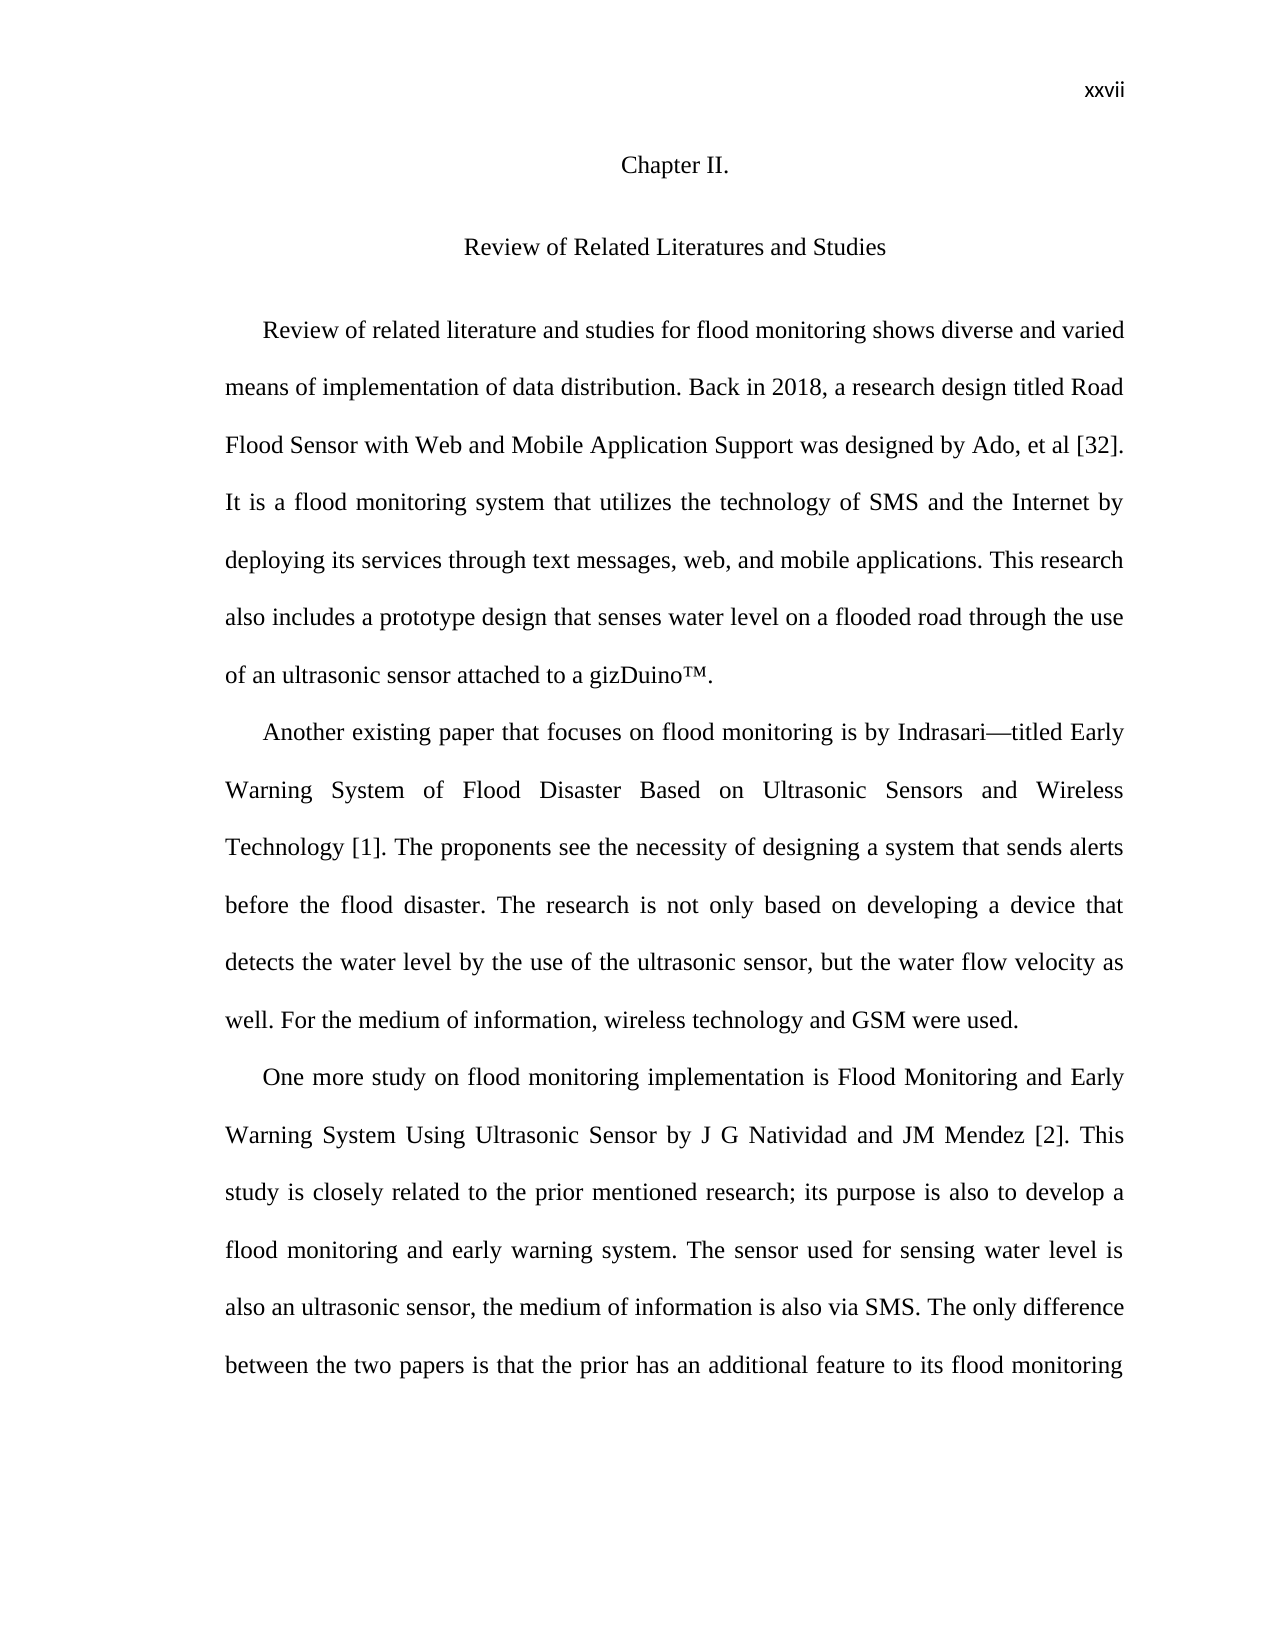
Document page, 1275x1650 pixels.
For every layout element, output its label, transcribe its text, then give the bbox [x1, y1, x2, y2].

text Review of Related Literatures and Studies [225, 232, 1125, 261]
text Review of related literature and studies for flood monitoring shows diverse and varied means of implementation of data distribution. Back in 2018, a research design titled Road Flood Sensor with Web and Mobile Application Support was designed by Ado, et al [32]. It is a flood monitoring system that utilizes the technology of SMS and the Internet by deploying its services through text messages, web, and mobile applications. This research also includes a prototype design that senses water level on a flooded road through the use of an ultrasonic sensor attached to a gizDuino™. [225, 315, 1125, 689]
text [225, 1062, 1125, 1379]
subtitle Chapter II. [225, 150, 1125, 179]
text Another existing paper that focuses on flood monitoring is by Indrasari—titled Early Warning System of Flood Disaster Based on Ultrasonic Sensors and Wireless Technology [1]. The proponents see the necessity of designing a system that sends alerts before the flood disaster. The research is not only based on developing a device that detects the water level by the use of the ultrasonic sensor, but the water flow velocity as well. For the medium of information, wireless technology and GSM were used. [225, 717, 1125, 1034]
